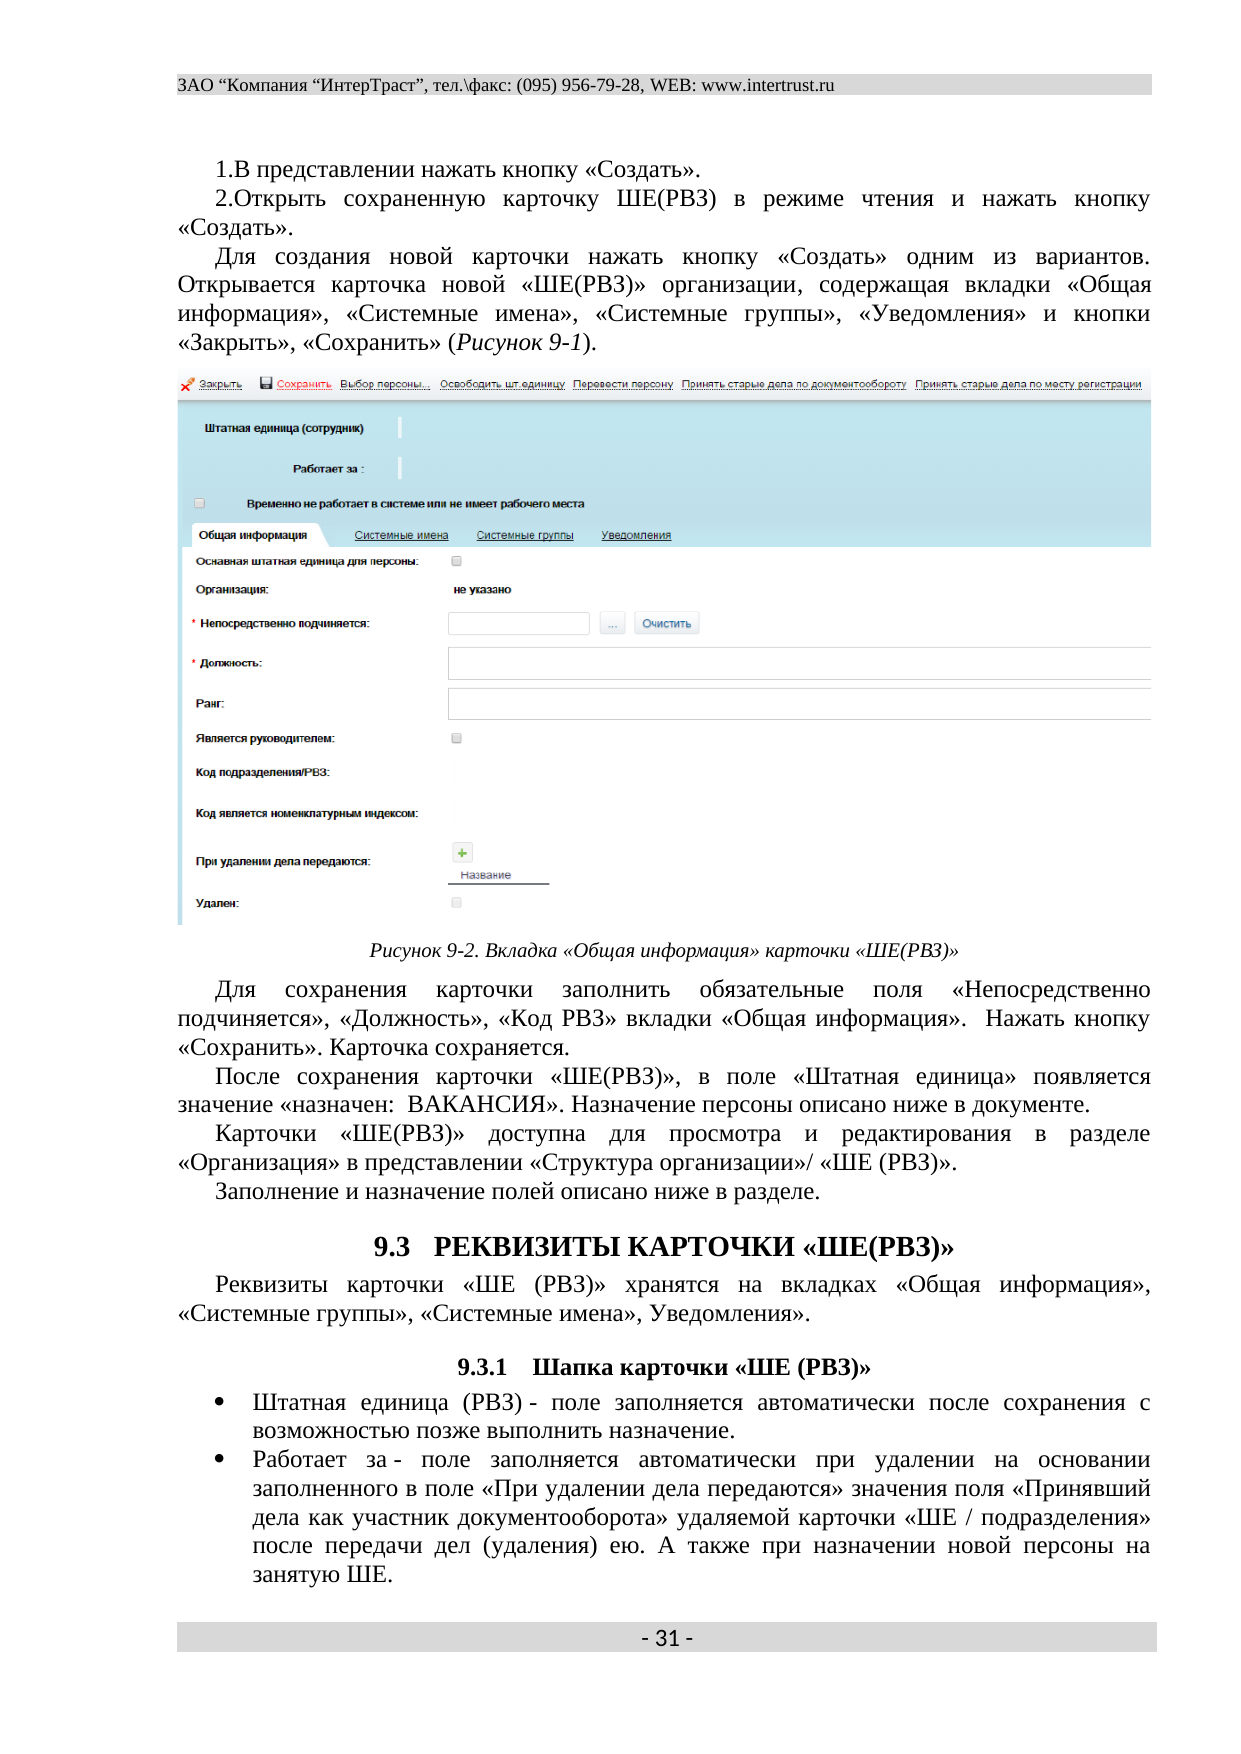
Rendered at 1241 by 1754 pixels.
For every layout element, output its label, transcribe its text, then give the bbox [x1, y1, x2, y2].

text Штатная единица (РВЗ) - поле заполняется автоматически после сохранения с возможностью позже выполнить назначение. [215, 1387, 1152, 1444]
text Реквизиты карточки «ШЕ (РВЗ)» хранятся на вкладках «Общая информация», «Системные группы», «Системные имена», Уведомления». [177, 1269, 1152, 1327]
text Для сохранения карточки заполнить обязательные поля «Непосредственно подчиняется», «Должность», «Код РВЗ» вкладки «Общая информация». Нажать кнопку «Сохранить». Карточка сохраняется. [177, 974, 1152, 1061]
picture [177, 368, 1152, 925]
subtitle Реквизиты карточки «ШЕ(РВЗ)» [177, 1229, 1152, 1263]
text Карточки «ШЕ(РВЗ)» доступна для просмотра и редактирования в разделе «Организация» в представлении «Структура организации»/ «ШЕ (РВЗ)». [177, 1118, 1152, 1176]
text Для создания новой карточки нажать кнопку «Создать» одним из вариантов. Открывается карточка новой «ШЕ(РВЗ)» организации, содержащая вкладки «Общая информация», «Системные имена», «Системные группы», «Уведомления» и кнопки «Закрыть», «Сохранить» (Рисунок 9-1). [177, 241, 1152, 356]
text 2.Открыть сохраненную карточку ШЕ(РВЗ) в режиме чтения и нажать кнопку «Создать». [177, 183, 1152, 241]
text Заполнение и назначение полей описано ниже в разделе. [177, 1176, 1152, 1204]
text Работает за - поле заполняется автоматически при удалении на основании заполненного в поле «При удалении дела передаются» значения поля «Принявший дела как участник документооборота» удаляемой карточки «ШЕ / подразделения» после передачи дел (удаления) ею. А также при назначении новой персоны на занятую ШЕ. [215, 1444, 1152, 1588]
text После сохранения карточки «ШЕ(РВЗ)», в поле «Штатная единица» появляется значение «назначен: ВАКАНСИЯ». Назначение персоны описано ниже в документе. [177, 1061, 1152, 1118]
subtitle Шапка карточки «ШЕ (РВЗ)» [177, 1352, 1152, 1381]
text 1.В представлении нажать кнопку «Создать». [177, 154, 1152, 183]
